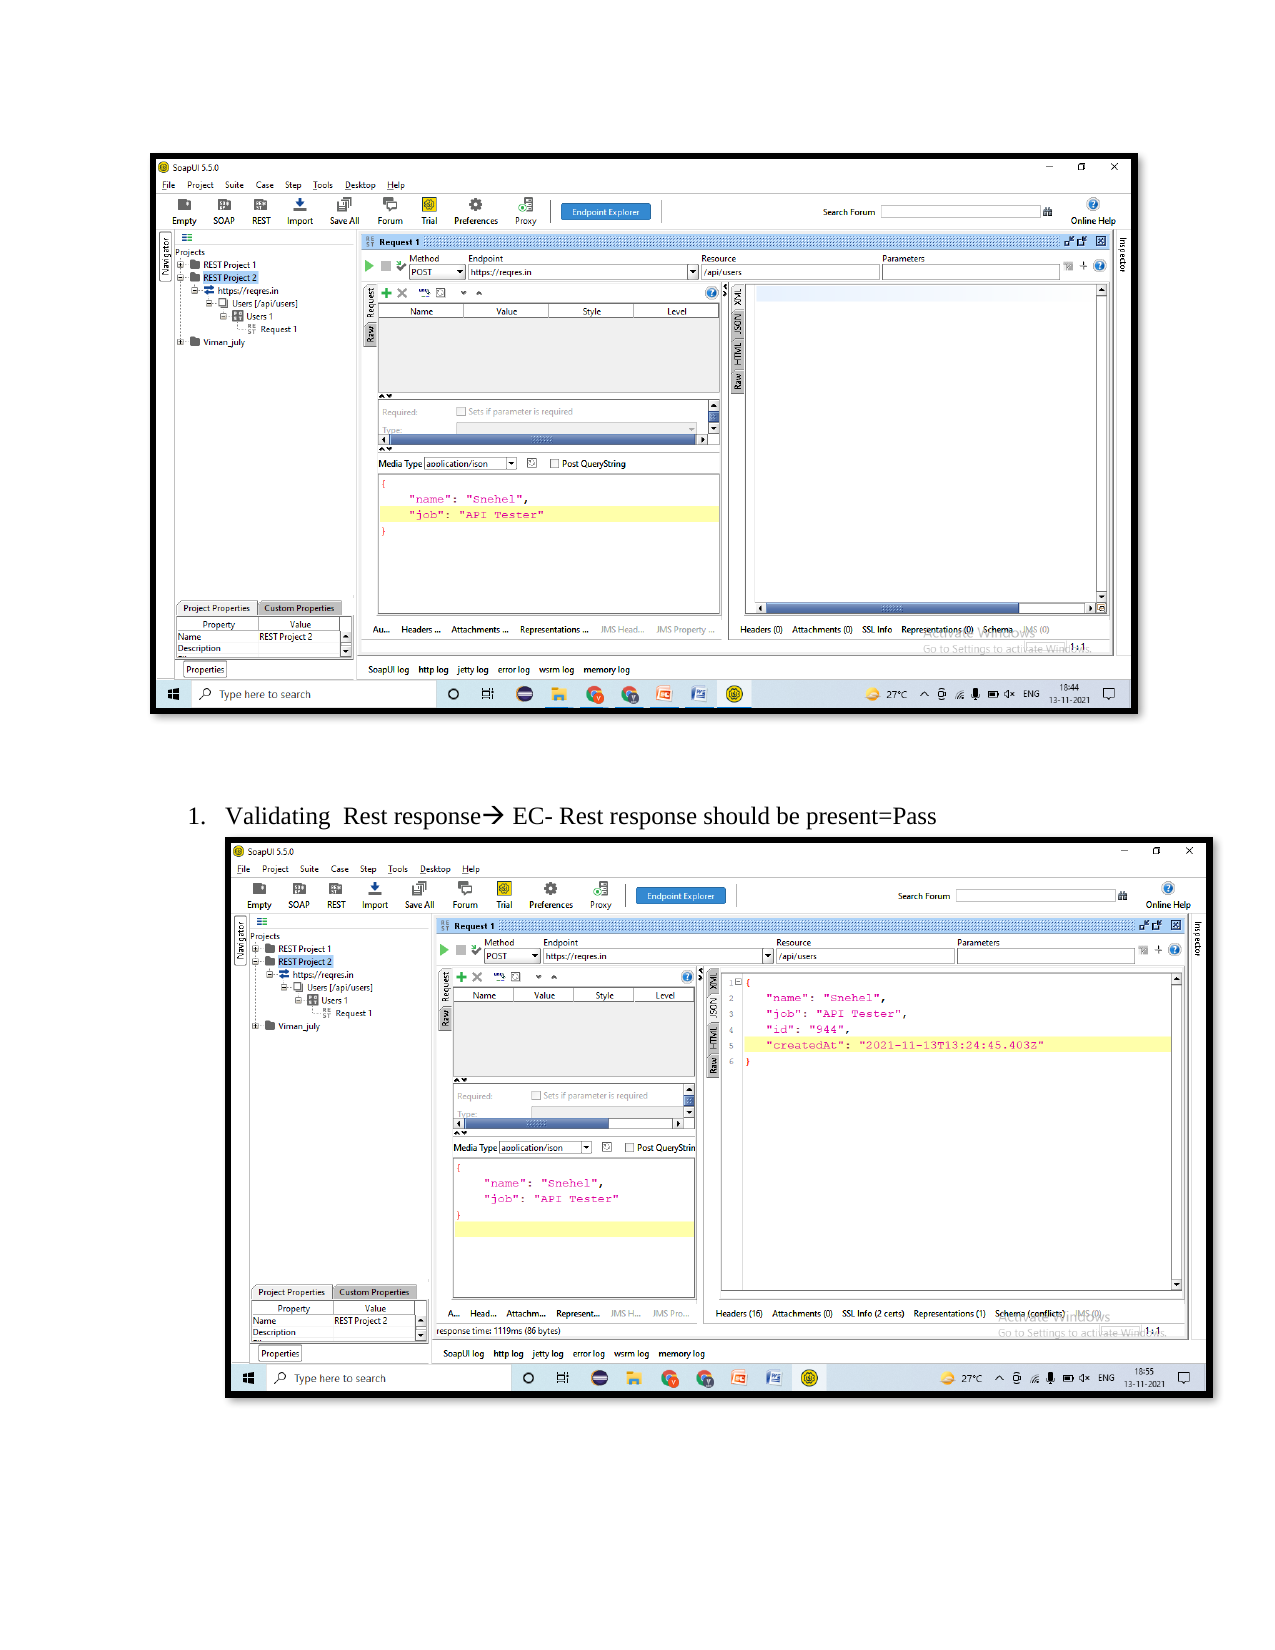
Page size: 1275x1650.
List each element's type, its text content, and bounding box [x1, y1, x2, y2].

picture [156, 159, 1131, 708]
picture [231, 843, 1206, 1391]
